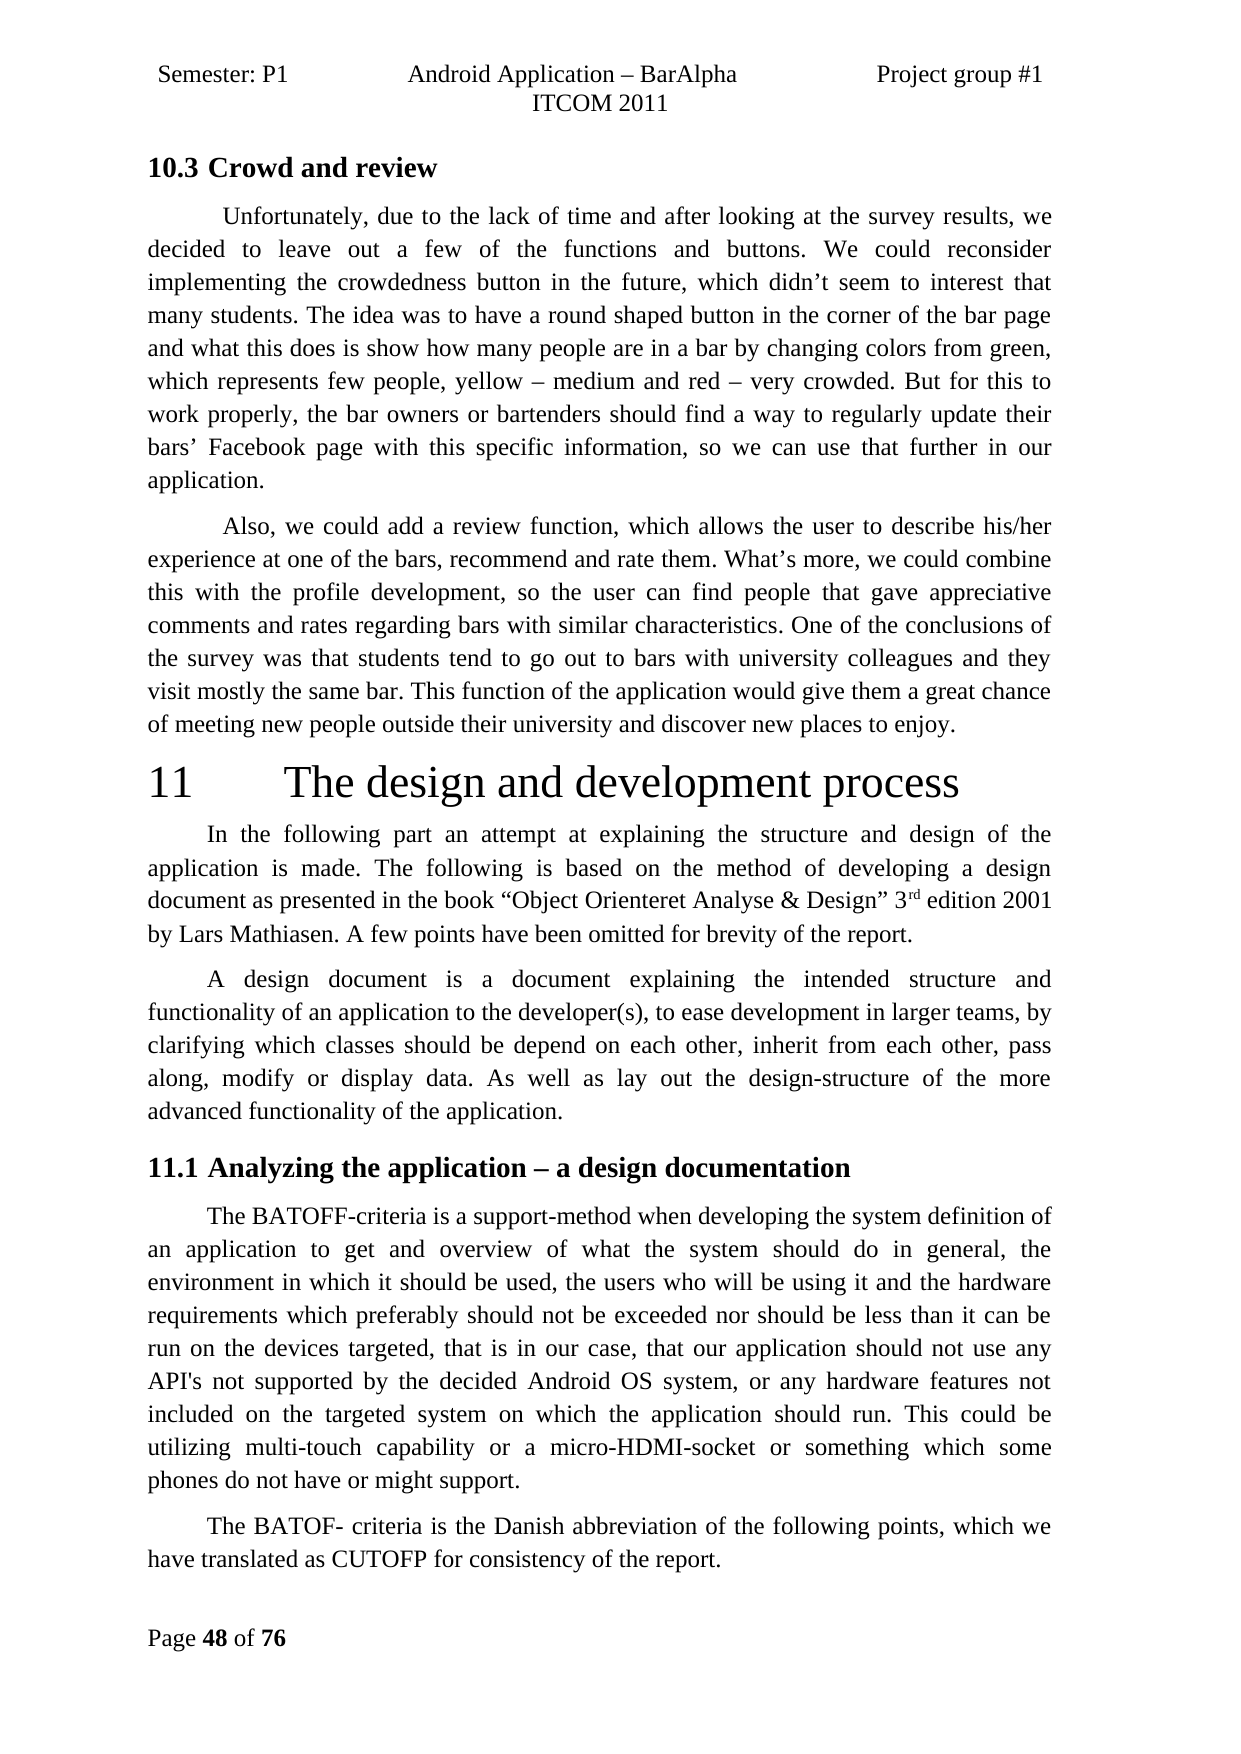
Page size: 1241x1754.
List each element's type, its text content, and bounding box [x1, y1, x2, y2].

text Crowd and review [147, 150, 1053, 183]
text In the following part an attempt at explaining the structure and design of the application is made. The following is based on the method of developing a design document as presented in the book “Object Orienteret Analyse & Design” 3rd edition 2001 by Lars Mathiasen. A few points have been omitted for brevity of the report. [147, 819, 1053, 947]
text A design document is a document explaining the intended structure and functionality of an application to the developer(s), to ease development in larger teams, by clarifying which classes should be depend on each other, inherit from each other, pass along, modify or display data. As well as lay out the design-structure of the more advanced functionality of the application. [147, 964, 1053, 1125]
subtitle The design and development process [147, 754, 1053, 807]
subtitle Analyzing the application – a design documentation [147, 1150, 1053, 1184]
text Also, we could add a review function, which allows the user to describe his/her experience at one of the bars, recommend and rate them. What’s more, we could combine this with the profile development, so the user can find people that gave appreciative comments and rates regarding bars with similar characteristics. One of the conclusions of the survey was that students tend to go out to bars with university colleagues and they visit mostly the same bar. This function of the application would give them a great chance of meeting new people outside their university and discover new places to enjoy. [147, 511, 1053, 738]
text Unfortunately, due to the lack of time and after looking at the survey results, we decided to leave out a few of the functions and buttons. We could reconsider implementing the crowdedness button in the future, which didn’t seem to interest that many students. The idea was to have a round shaped button in the corner of the bar page and what this does is show how many people are in a bar by changing colors from green, which represents few people, yellow – medium and red – very crowded. But for this to work properly, the bar owners or bartenders should find a way to regularly update their bars’ Facebook page with this specific information, so we can use that further in our application. [147, 201, 1053, 494]
text The BATOF- criteria is the Danish abbreviation of the following points, which we have translated as CUTOFP for consistency of the report. [147, 1511, 1053, 1573]
text The BATOFF-criteria is a support-method when developing the system definition of an application to get and overview of what the system should do in general, the environment in which it should be used, the users who will be using it and the hardware requirements which preferably should not be exceeded nor should be less than it can be run on the devices targeted, that is in our case, that our application should not use any API's not supported by the decided Android OS system, or any hardware features not included on the targeted system on which the application should run. This could be utilizing multi-touch capability or a micro-HDMI-socket or something which some phones do not have or might support. [147, 1201, 1053, 1494]
